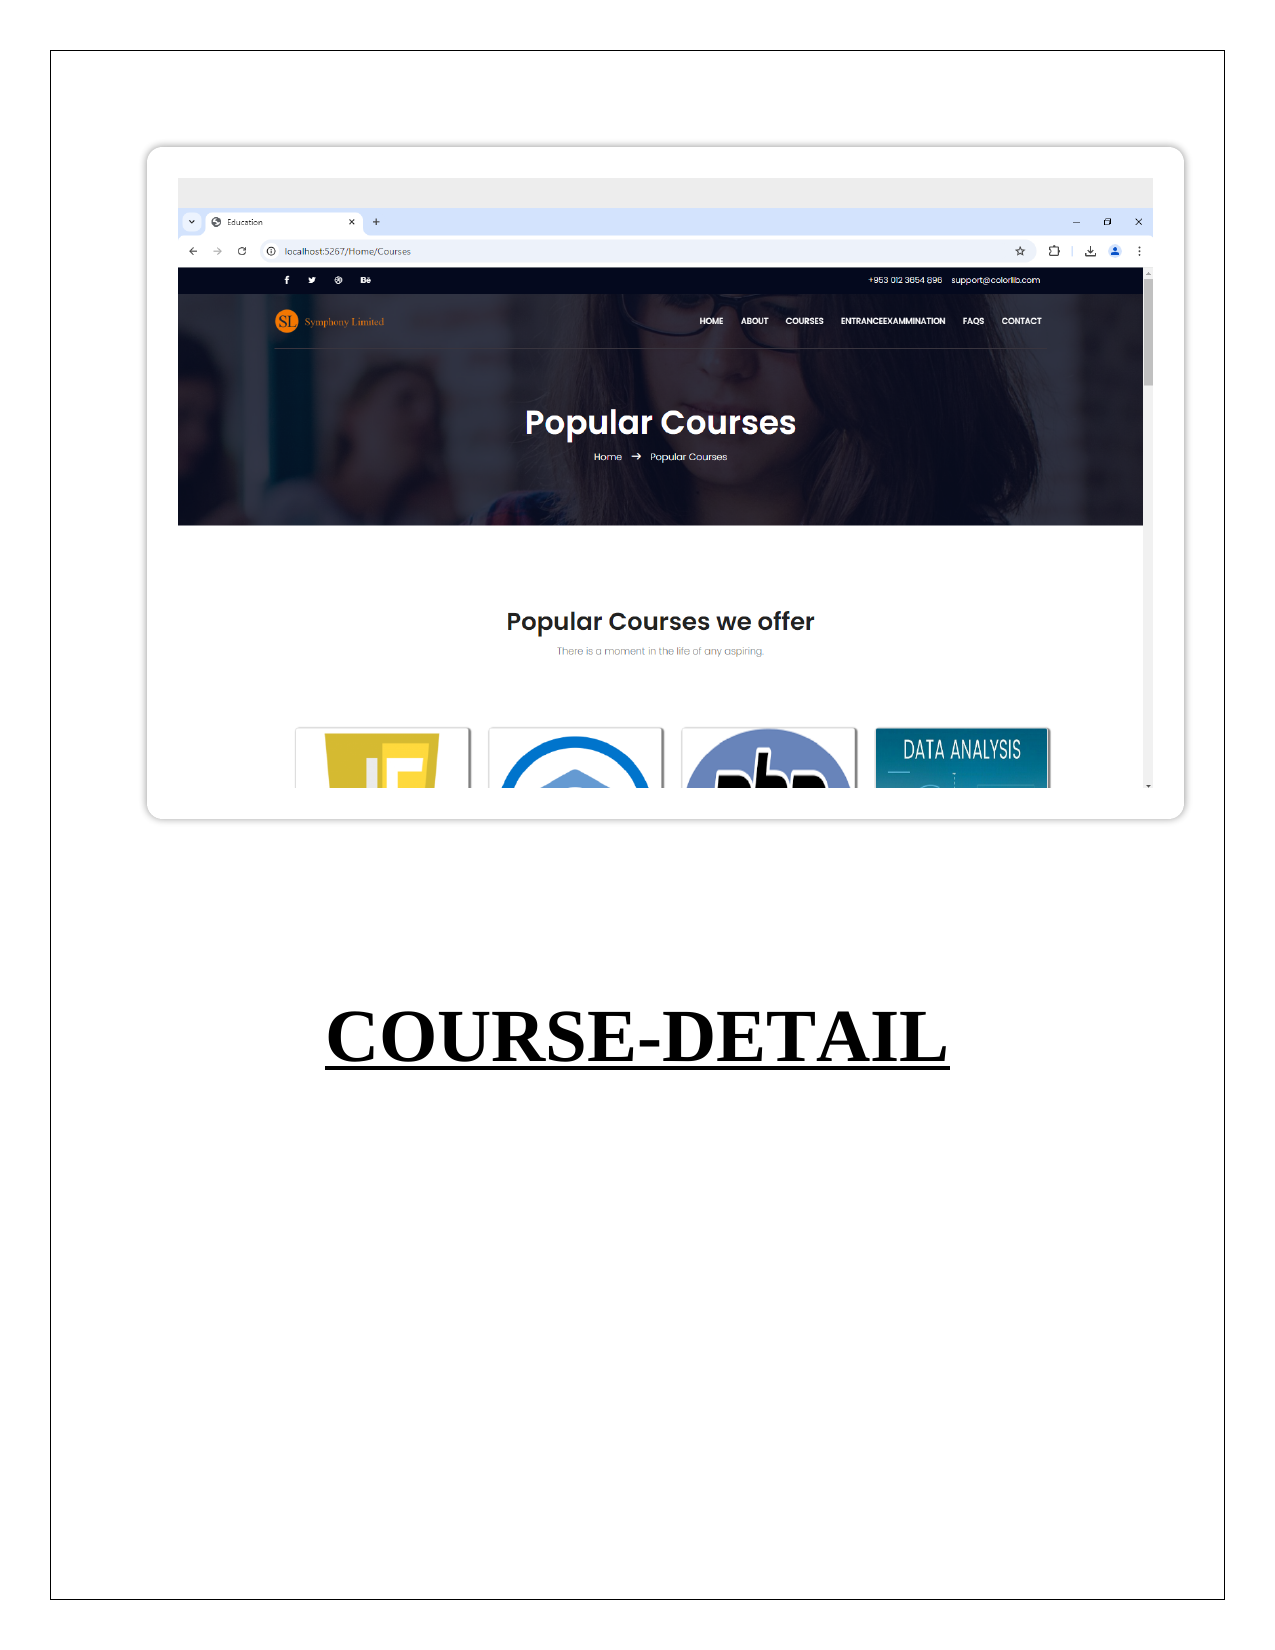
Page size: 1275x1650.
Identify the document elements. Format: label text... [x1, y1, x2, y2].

picture [178, 208, 1153, 788]
text COURSE-DETAIL [150, 991, 1125, 1078]
